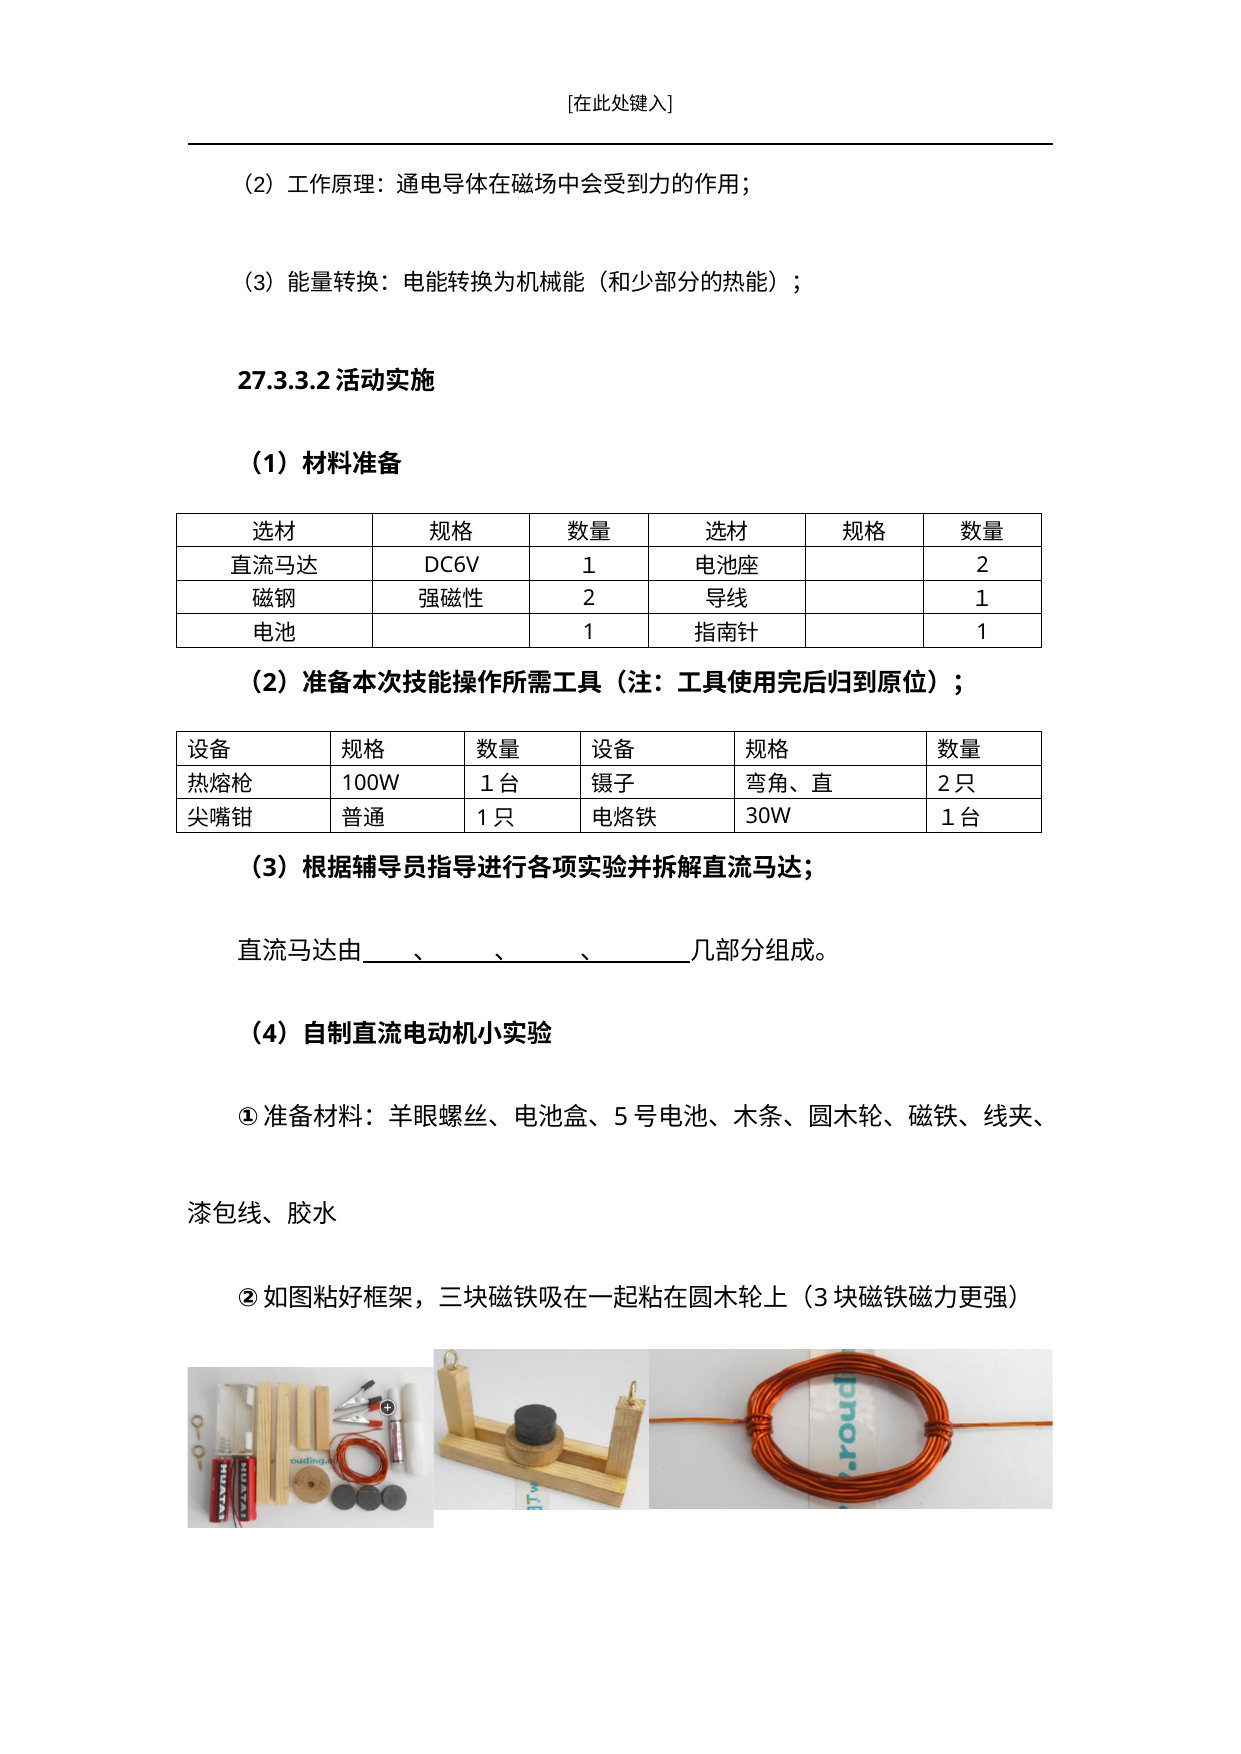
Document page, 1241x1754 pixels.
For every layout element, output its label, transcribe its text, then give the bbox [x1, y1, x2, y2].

table_header 设备 [177, 732, 330, 764]
table_cell 电池座 [649, 547, 805, 580]
table_cell 2只 [927, 766, 1041, 798]
table_cell 导线 [649, 581, 805, 613]
table_header 数量 [927, 732, 1041, 764]
table_header 选材 [177, 514, 372, 546]
table_cell 1 [924, 614, 1041, 647]
table_cell 2 [530, 581, 648, 613]
picture [187, 1349, 1053, 1528]
text （2）准备本次技能操作所需工具（注：工具使用完后归到原位）； [187, 648, 1053, 713]
text （3）根据辅导员指导进行各项实验并拆解直流马达； [187, 833, 1053, 898]
table_cell [373, 614, 529, 647]
table_cell 尖嘴钳 [177, 799, 330, 832]
table_header 数量 [530, 514, 648, 546]
text （3）能量转换：电能转换为机械能（和少部分的热能）； [187, 248, 1053, 313]
table_cell 镊子 [581, 766, 734, 798]
table_header 规格 [735, 732, 926, 764]
table_cell 1 [530, 614, 648, 647]
table_header 设备 [581, 732, 734, 764]
table_cell DC6V [373, 547, 529, 580]
text （1）材料准备 [187, 429, 1053, 494]
table_cell 直流马达 [177, 547, 372, 580]
text ①准备材料：羊眼螺丝、电池盒、5号电池、木条、圆木轮、磁铁、线夹、漆包线、胶水 [187, 1082, 1053, 1244]
table_cell 电烙铁 [581, 799, 734, 832]
table_cell 弯角、直 [735, 766, 926, 798]
text （4）自制直流电动机小实验 [187, 999, 1053, 1064]
table_cell １ [924, 581, 1041, 613]
table_cell [806, 581, 923, 613]
table_cell 磁钢 [177, 581, 372, 613]
table_header 选材 [649, 514, 805, 546]
text 27.3.3.2活动实施 [187, 346, 1053, 411]
table_cell 电池 [177, 614, 372, 647]
text （2）工作原理：通电导体在磁场中会受到力的作用； [187, 150, 1053, 215]
table_cell 普通 [331, 799, 464, 832]
table_cell 100W [331, 766, 464, 798]
table_cell １台 [927, 799, 1041, 832]
table_cell [806, 547, 923, 580]
table_header 规格 [331, 732, 464, 764]
table_cell 30W [735, 799, 926, 832]
text ②如图粘好框架，三块磁铁吸在一起粘在圆木轮上（3块磁铁磁力更强） [187, 1263, 1053, 1328]
table_header 规格 [806, 514, 923, 546]
table_header 数量 [465, 732, 580, 764]
table_cell １台 [465, 766, 580, 798]
table_cell １ [530, 547, 648, 580]
table_cell [806, 614, 923, 647]
table_cell 1只 [465, 799, 580, 832]
table_cell 强磁性 [373, 581, 529, 613]
table_cell 2 [924, 547, 1041, 580]
table_header 数量 [924, 514, 1041, 546]
text 直流马达由 、 、 、 几部分组成。 [187, 916, 1053, 981]
table_header 规格 [373, 514, 529, 546]
table_cell 指南针 [649, 614, 805, 647]
table_cell 热熔枪 [177, 766, 330, 798]
